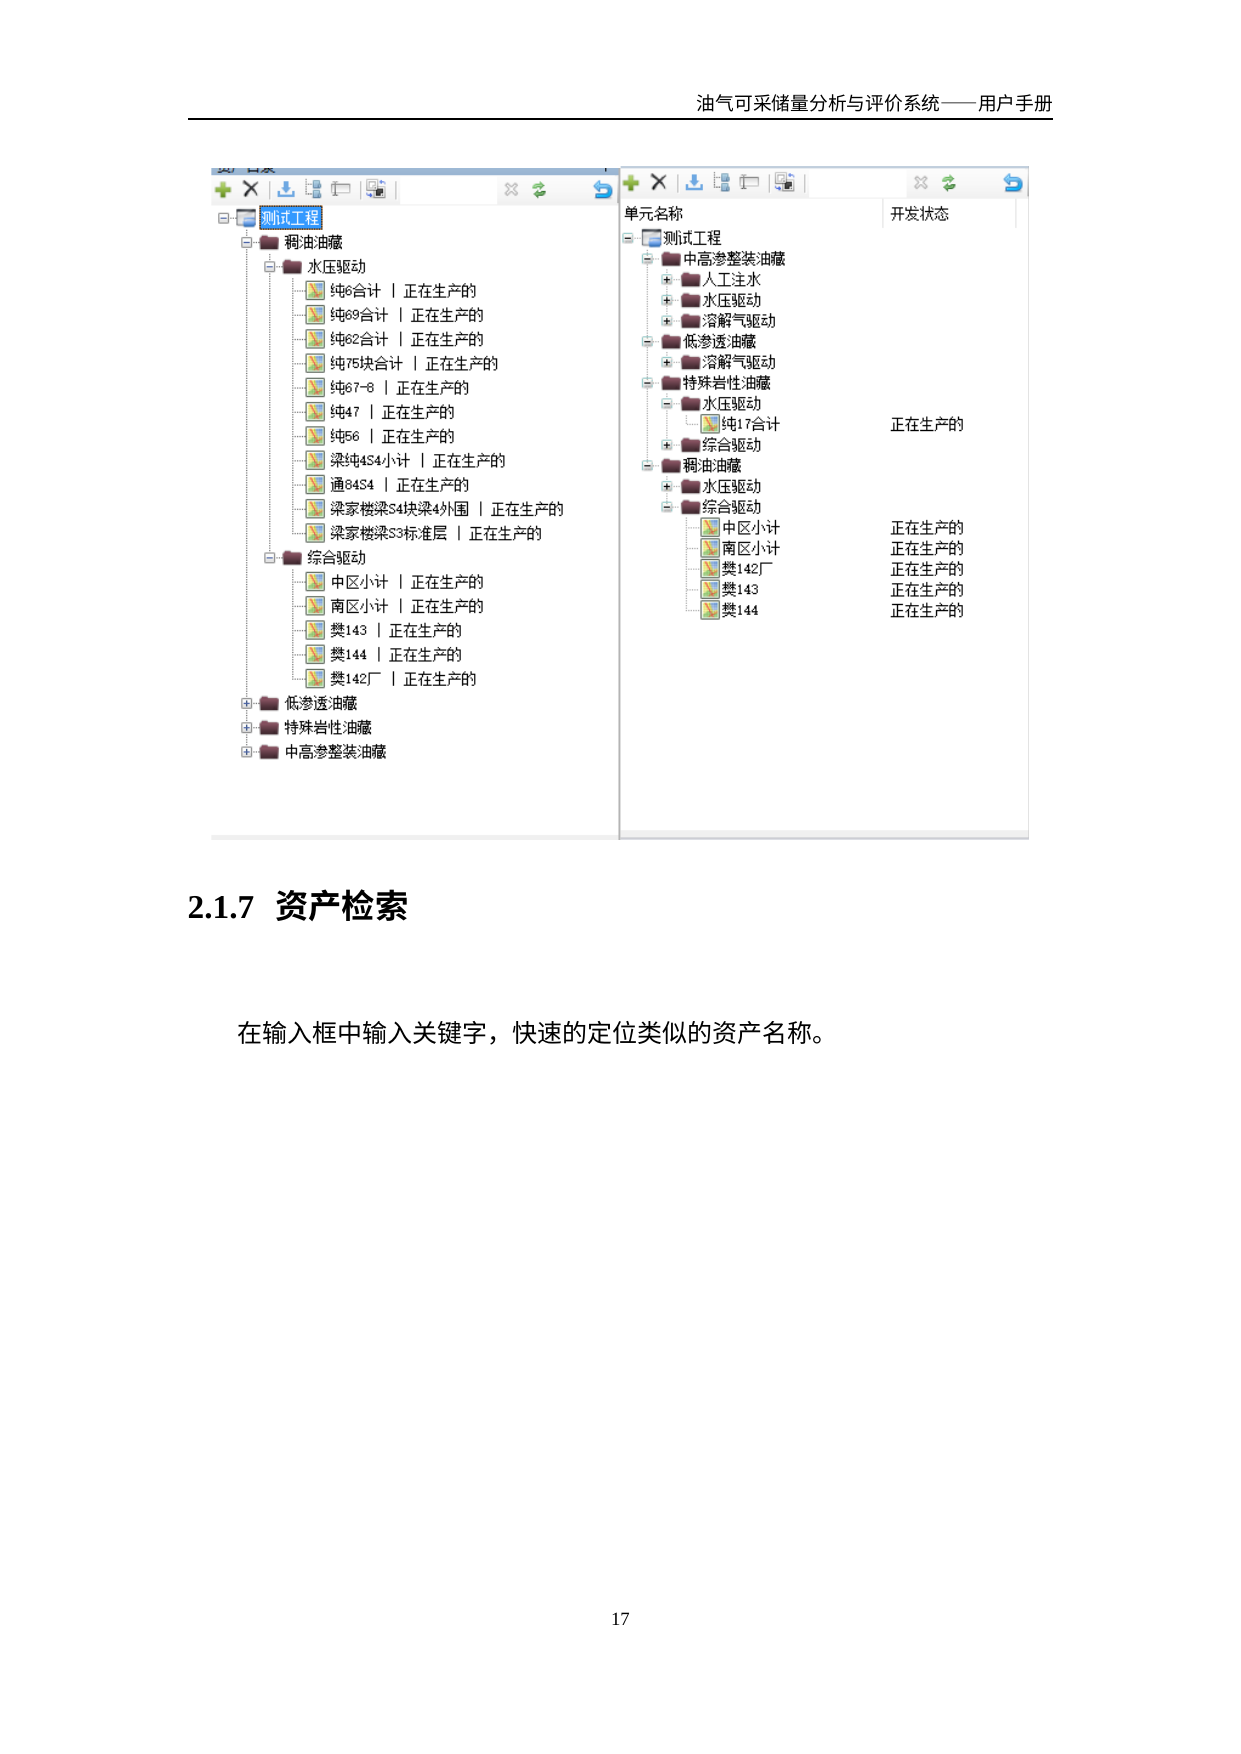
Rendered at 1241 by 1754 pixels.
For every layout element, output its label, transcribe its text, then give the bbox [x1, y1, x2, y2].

text 在输入框中输入关键字，快速的定位类似的资产名称。 [187, 999, 1053, 1064]
picture [211, 166, 1029, 840]
subtitle 资产检索 [187, 872, 1053, 937]
